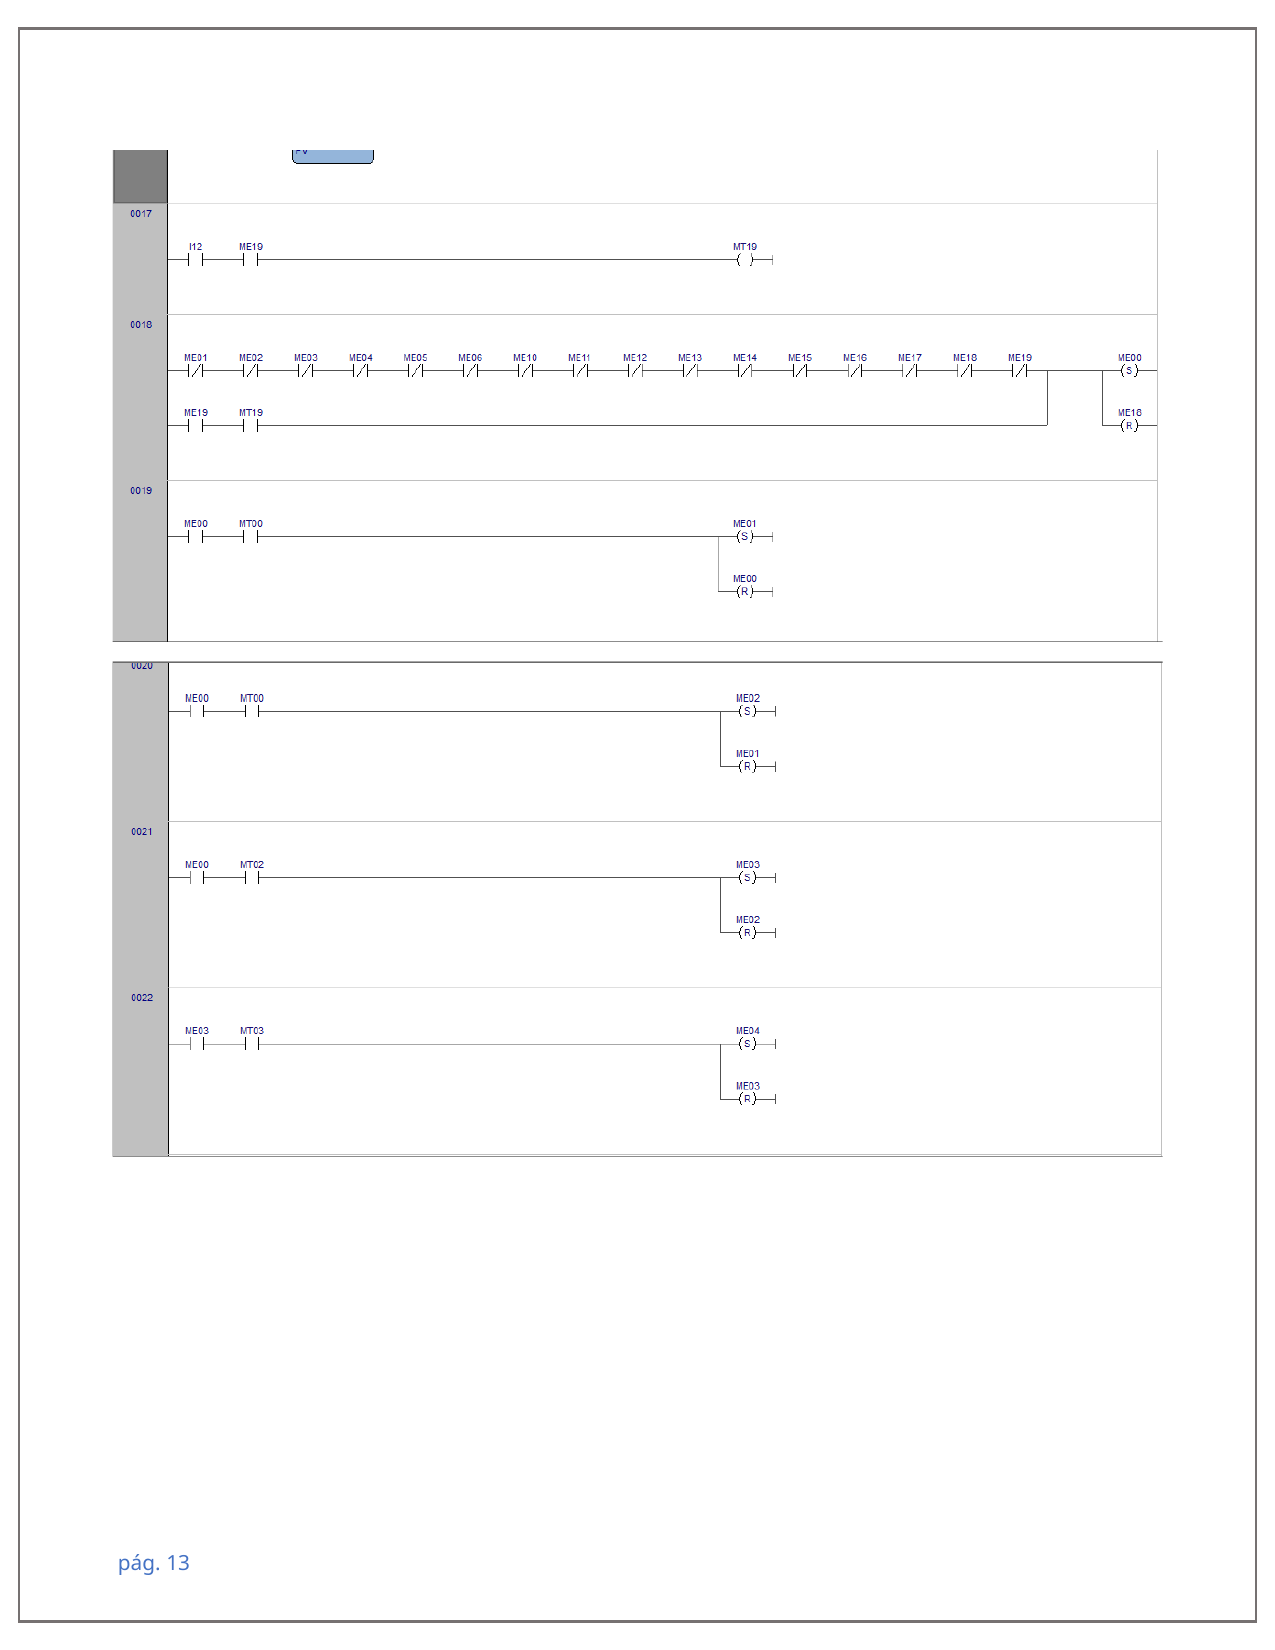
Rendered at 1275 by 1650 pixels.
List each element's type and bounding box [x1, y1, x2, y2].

picture [112, 661, 1163, 1157]
picture [112, 150, 1163, 642]
